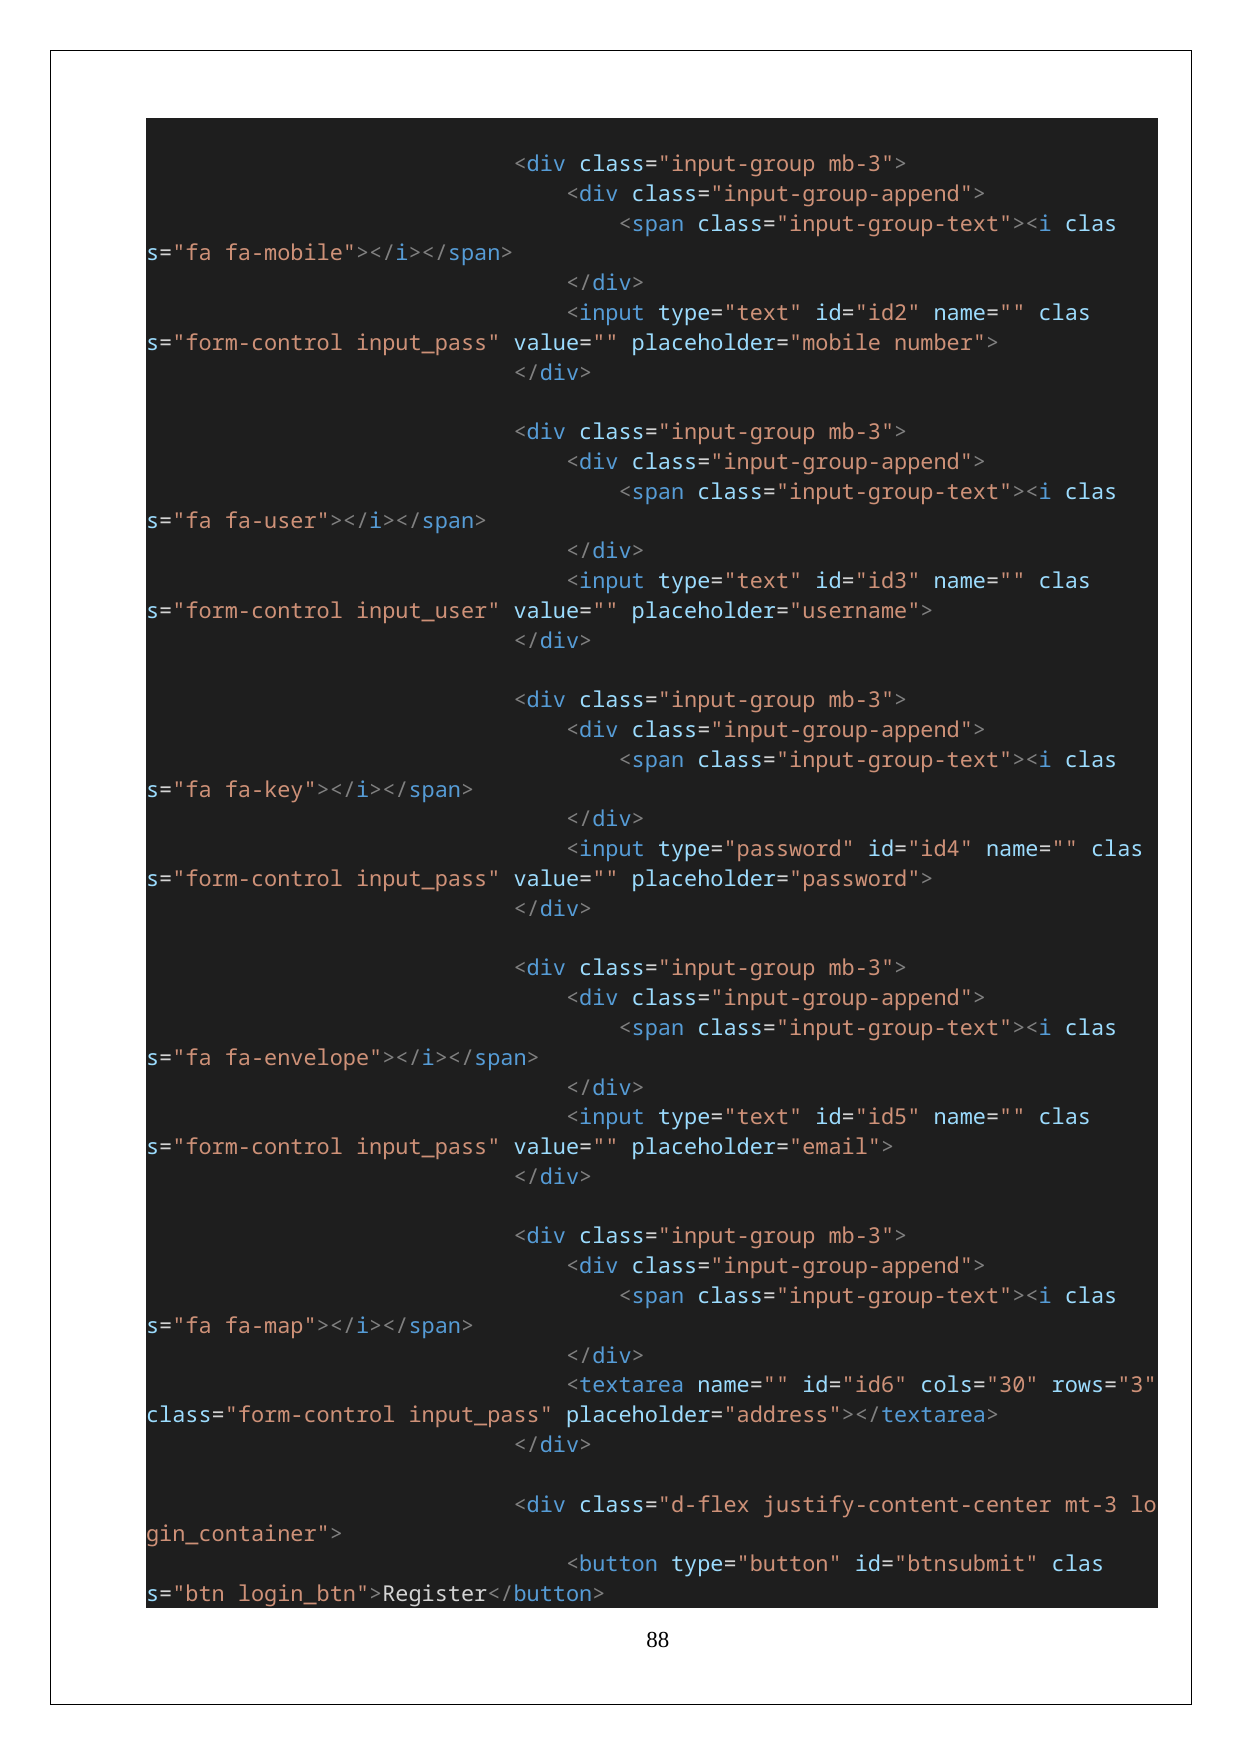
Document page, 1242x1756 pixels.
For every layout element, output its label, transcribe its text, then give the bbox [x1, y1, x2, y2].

text <button type="button" id="btnsubmit" class="btn login_btn">Register</button> [146, 1548, 1158, 1608]
text </div> [146, 1161, 1158, 1191]
text <span class="input-group-text"><i class="fa fa-mobile"></i></span> [146, 208, 1158, 267]
text <input type="text" id="id2" name="" class="form-control input_pass" value="" placeholder="mobile number"> [146, 297, 1158, 357]
text <textarea name="" id="id6" cols="30" rows="3" class="form-control input_pass" placeholder="address"></textarea> [146, 1369, 1158, 1429]
text <div class="input-group-append"> [146, 982, 1158, 1012]
text </div> [146, 893, 1158, 923]
text <div class="input-group-append"> [146, 1250, 1158, 1280]
text </div> [146, 625, 1158, 654]
text <div class="input-group mb-3"> [146, 684, 1158, 714]
text <div class="d-flex justify-content-center mt-3 login_container"> [146, 1489, 1158, 1548]
text <div class="input-group mb-3"> [146, 416, 1158, 446]
text </div> [146, 535, 1158, 565]
text </div> [146, 357, 1158, 386]
text </div> [146, 1340, 1158, 1369]
text <input type="password" id="id4" name="" class="form-control input_pass" value="" placeholder="password"> [146, 833, 1158, 893]
text <input type="text" id="id3" name="" class="form-control input_user" value="" placeholder="username"> [146, 565, 1158, 625]
text <span class="input-group-text"><i class="fa fa-envelope"></i></span> [146, 1012, 1158, 1072]
text <span class="input-group-text"><i class="fa fa-key"></i></span> [146, 744, 1158, 803]
text </div> [146, 1429, 1158, 1459]
text <div class="input-group mb-3"> [146, 952, 1158, 982]
text <span class="input-group-text"><i class="fa fa-user"></i></span> [146, 476, 1158, 535]
text </div> [146, 803, 1158, 833]
text <div class="input-group mb-3"> [146, 1221, 1158, 1250]
text <div class="input-group-append"> [146, 446, 1158, 476]
text <div class="input-group-append"> [146, 178, 1158, 208]
text <div class="input-group mb-3"> [146, 148, 1158, 178]
text <span class="input-group-text"><i class="fa fa-map"></i></span> [146, 1280, 1158, 1340]
text </div> [146, 267, 1158, 297]
text <input type="text" id="id5" name="" class="form-control input_pass" value="" placeholder="email"> [146, 1101, 1158, 1161]
text </div> [146, 1072, 1158, 1101]
text <div class="input-group-append"> [146, 714, 1158, 744]
